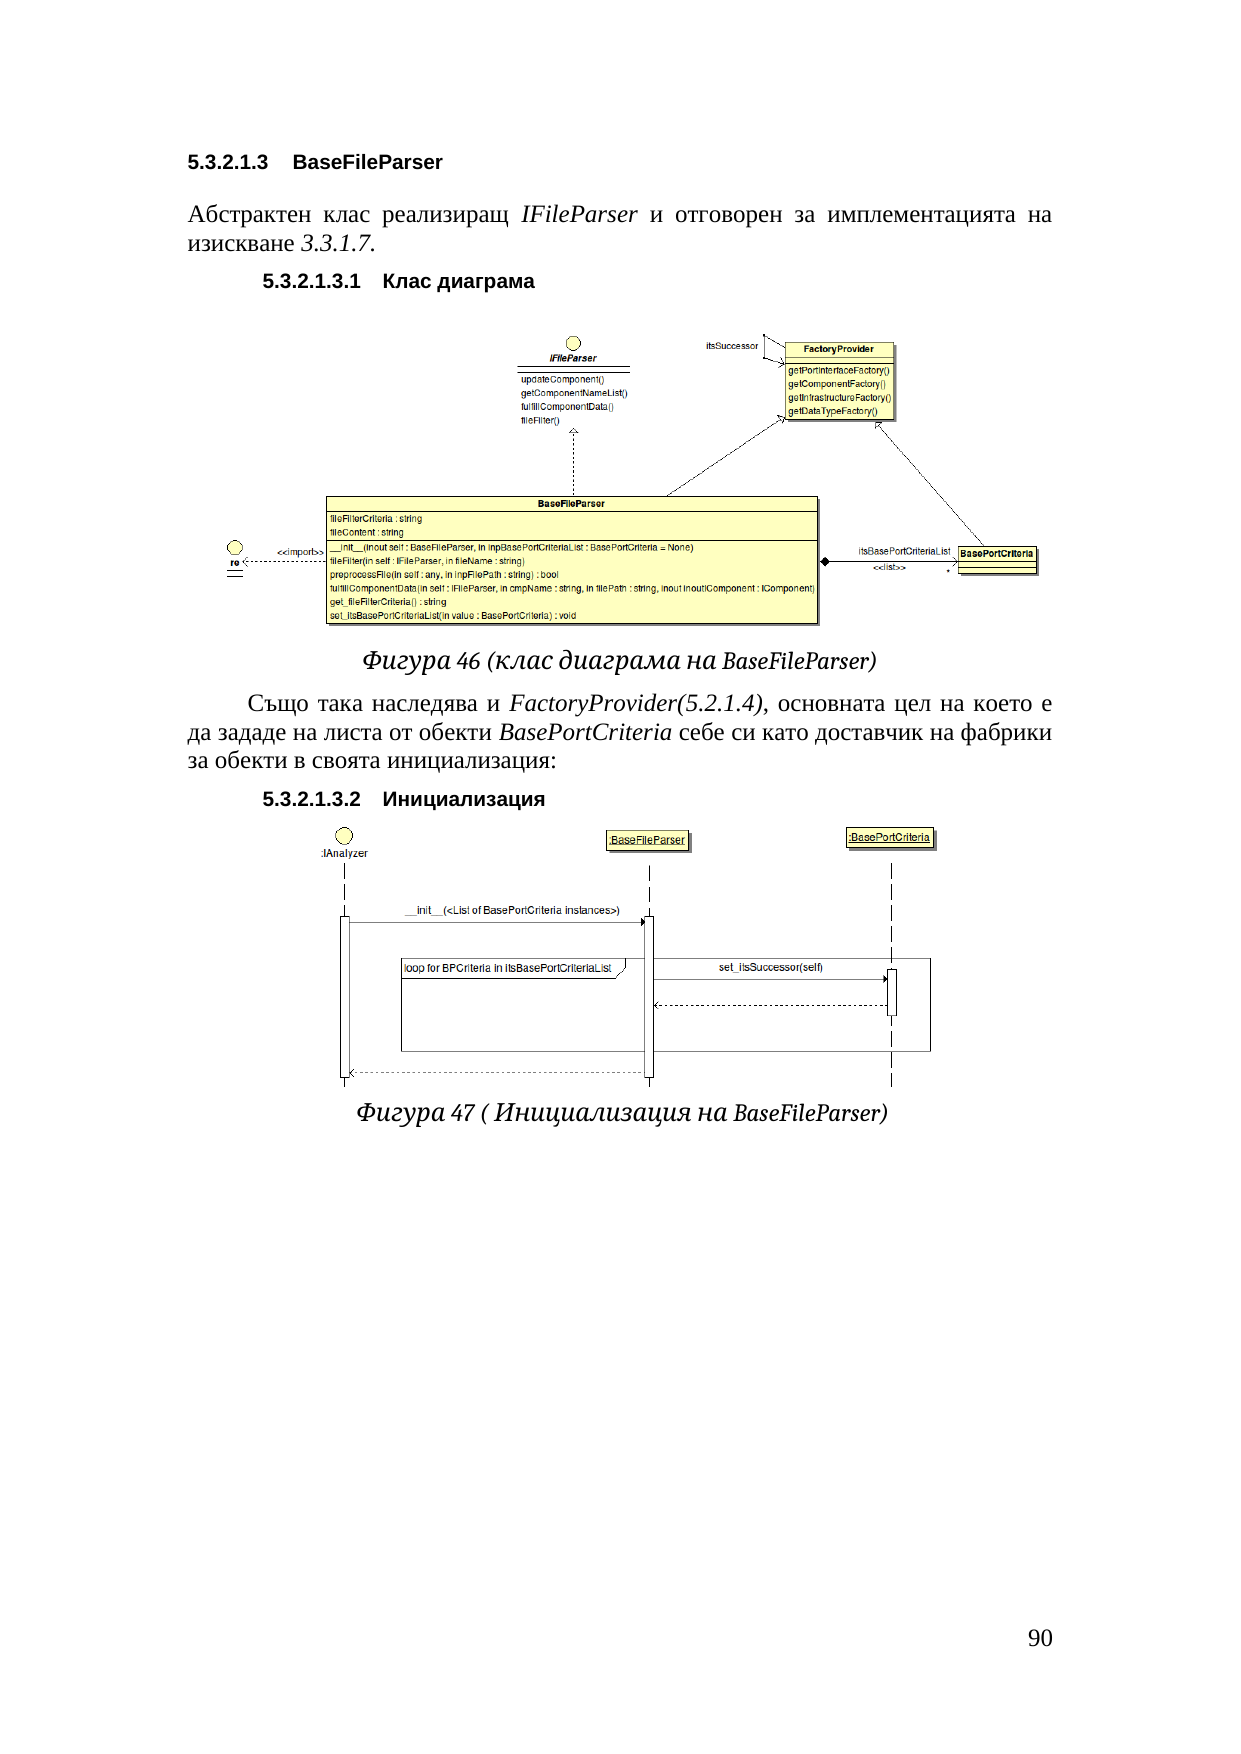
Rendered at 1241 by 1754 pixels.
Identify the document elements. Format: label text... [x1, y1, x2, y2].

text Също така наследява и FactoryProvider(5.2.1.4), основната цел на което е да зададе на листа от обекти BasePortCriteria себе си като доставчик на фабрики за обекти в своята инициализация: [187, 688, 1053, 774]
picture [293, 823, 947, 1087]
picture [193, 305, 1048, 635]
subtitle BaseFileParser [187, 150, 1053, 174]
subtitle Инициализация [262, 787, 1053, 811]
text Фигура 47 ( Инициализация на BaseFileParser) [187, 1099, 1053, 1128]
subtitle Клас диаграма [262, 269, 1053, 293]
text Абстрактен клас реализиращ IFileParser и отговорен за имплементацията на изискване 3.3.1.7. [187, 199, 1053, 256]
text Фигура 46 (клас диаграма на BaseFileParser) [187, 647, 1053, 676]
